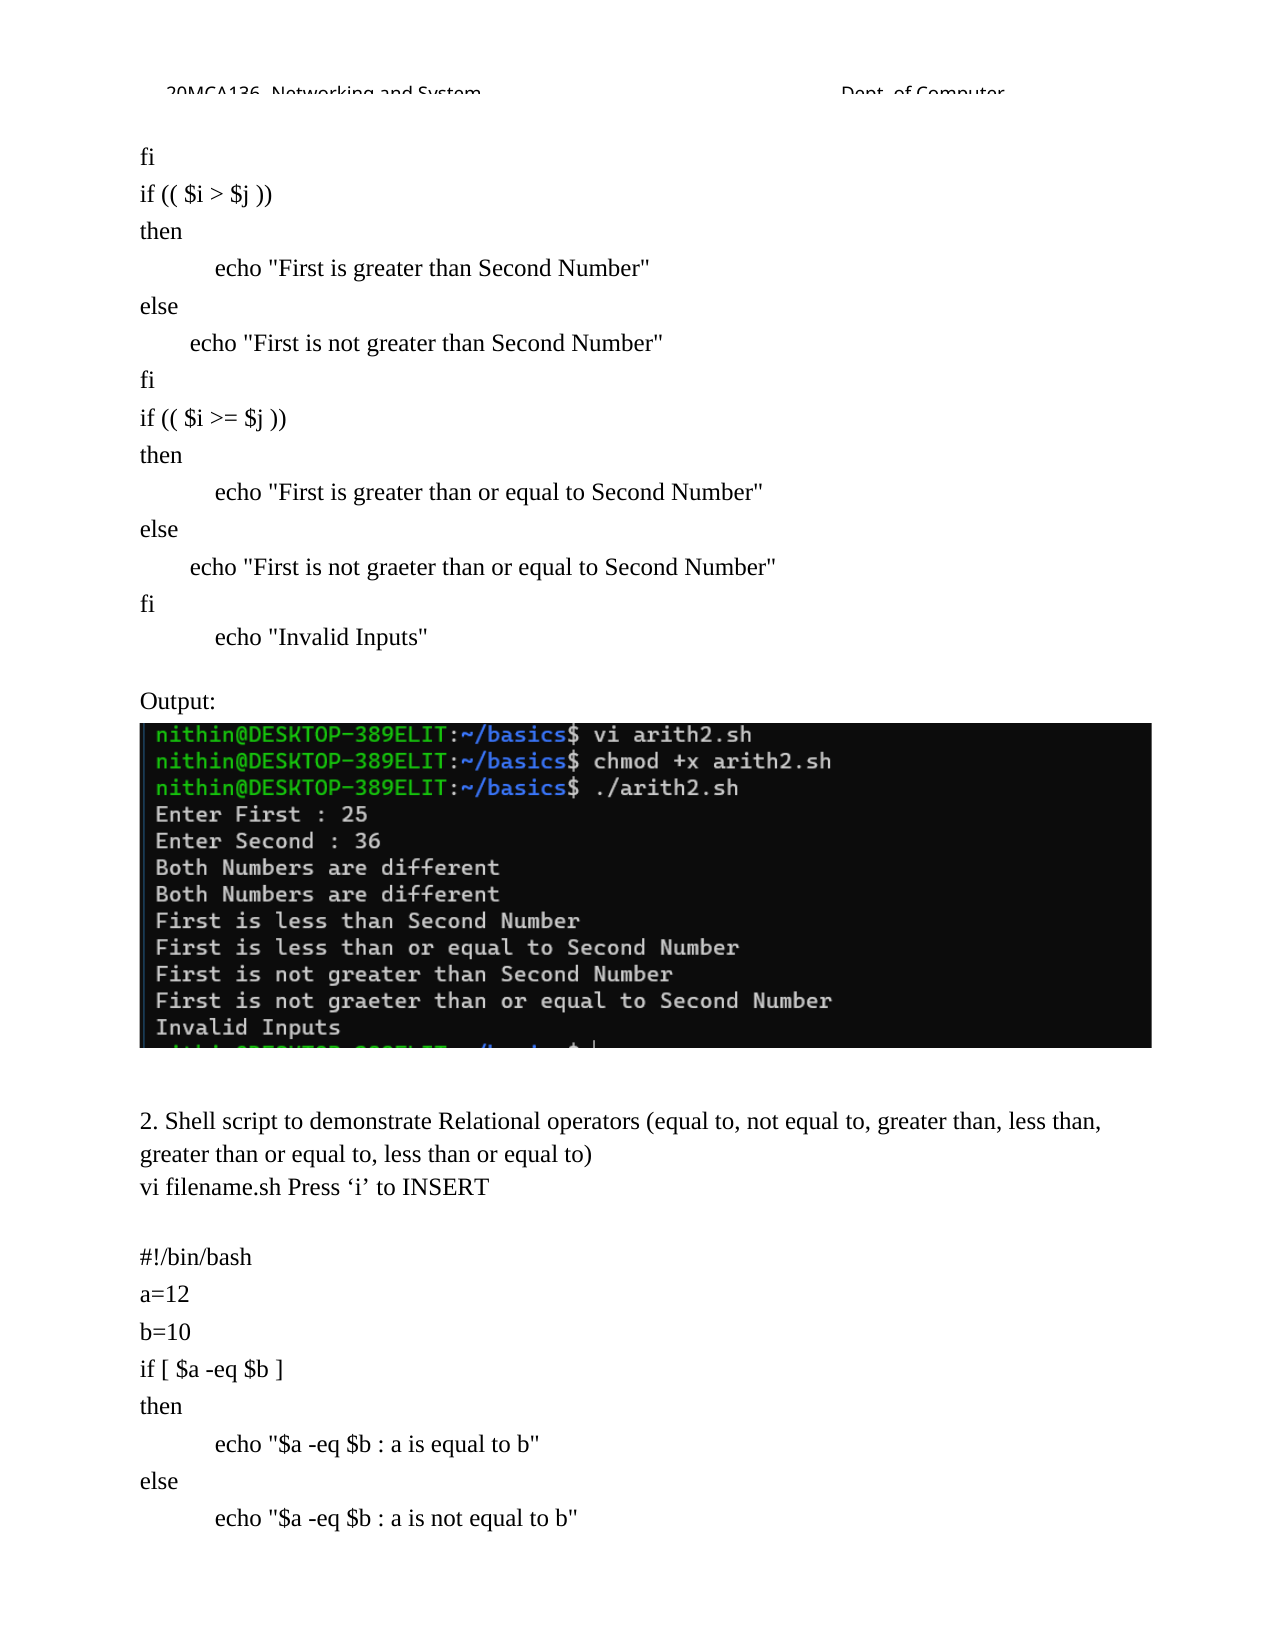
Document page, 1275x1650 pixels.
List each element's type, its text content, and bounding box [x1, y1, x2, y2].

text echo "First is greater than Second Number" [139, 253, 1144, 282]
text if (( $i > $j )) [139, 179, 1144, 208]
text 2. Shell script to demonstrate Relational operators (equal to, not equal to, greater than, less than, greater than or equal to, less than or equal to) [139, 1106, 1144, 1168]
text else [139, 291, 1144, 319]
text echo "$a -eq $b : a is equal to b" [139, 1429, 1144, 1457]
text if [ $a -eq $b ] [139, 1354, 1144, 1383]
text echo "$a -eq $b : a is not equal to b" [139, 1503, 1144, 1532]
text fi [139, 589, 1144, 618]
text if (( $i >= $j )) [139, 403, 1144, 431]
text Output: [139, 686, 1144, 715]
text a=12 [139, 1279, 1144, 1308]
text else [139, 514, 1144, 543]
picture [139, 723, 1152, 1048]
text echo "First is not greater than Second Number" [139, 328, 1144, 357]
text echo "Invalid Inputs" [139, 622, 1144, 651]
text #!/bin/bash [139, 1242, 1144, 1271]
text vi filename.sh Press ‘i’ to INSERT [139, 1172, 1144, 1201]
text echo "First is not graeter than or equal to Second Number" [139, 552, 1144, 581]
text else [139, 1466, 1144, 1495]
text b=10 [139, 1317, 1144, 1346]
text echo "First is greater than or equal to Second Number" [139, 477, 1144, 506]
text fi [139, 365, 1144, 394]
text fi [139, 142, 1144, 170]
text then [139, 440, 1144, 469]
text then [139, 1391, 1144, 1420]
text then [139, 216, 1144, 245]
